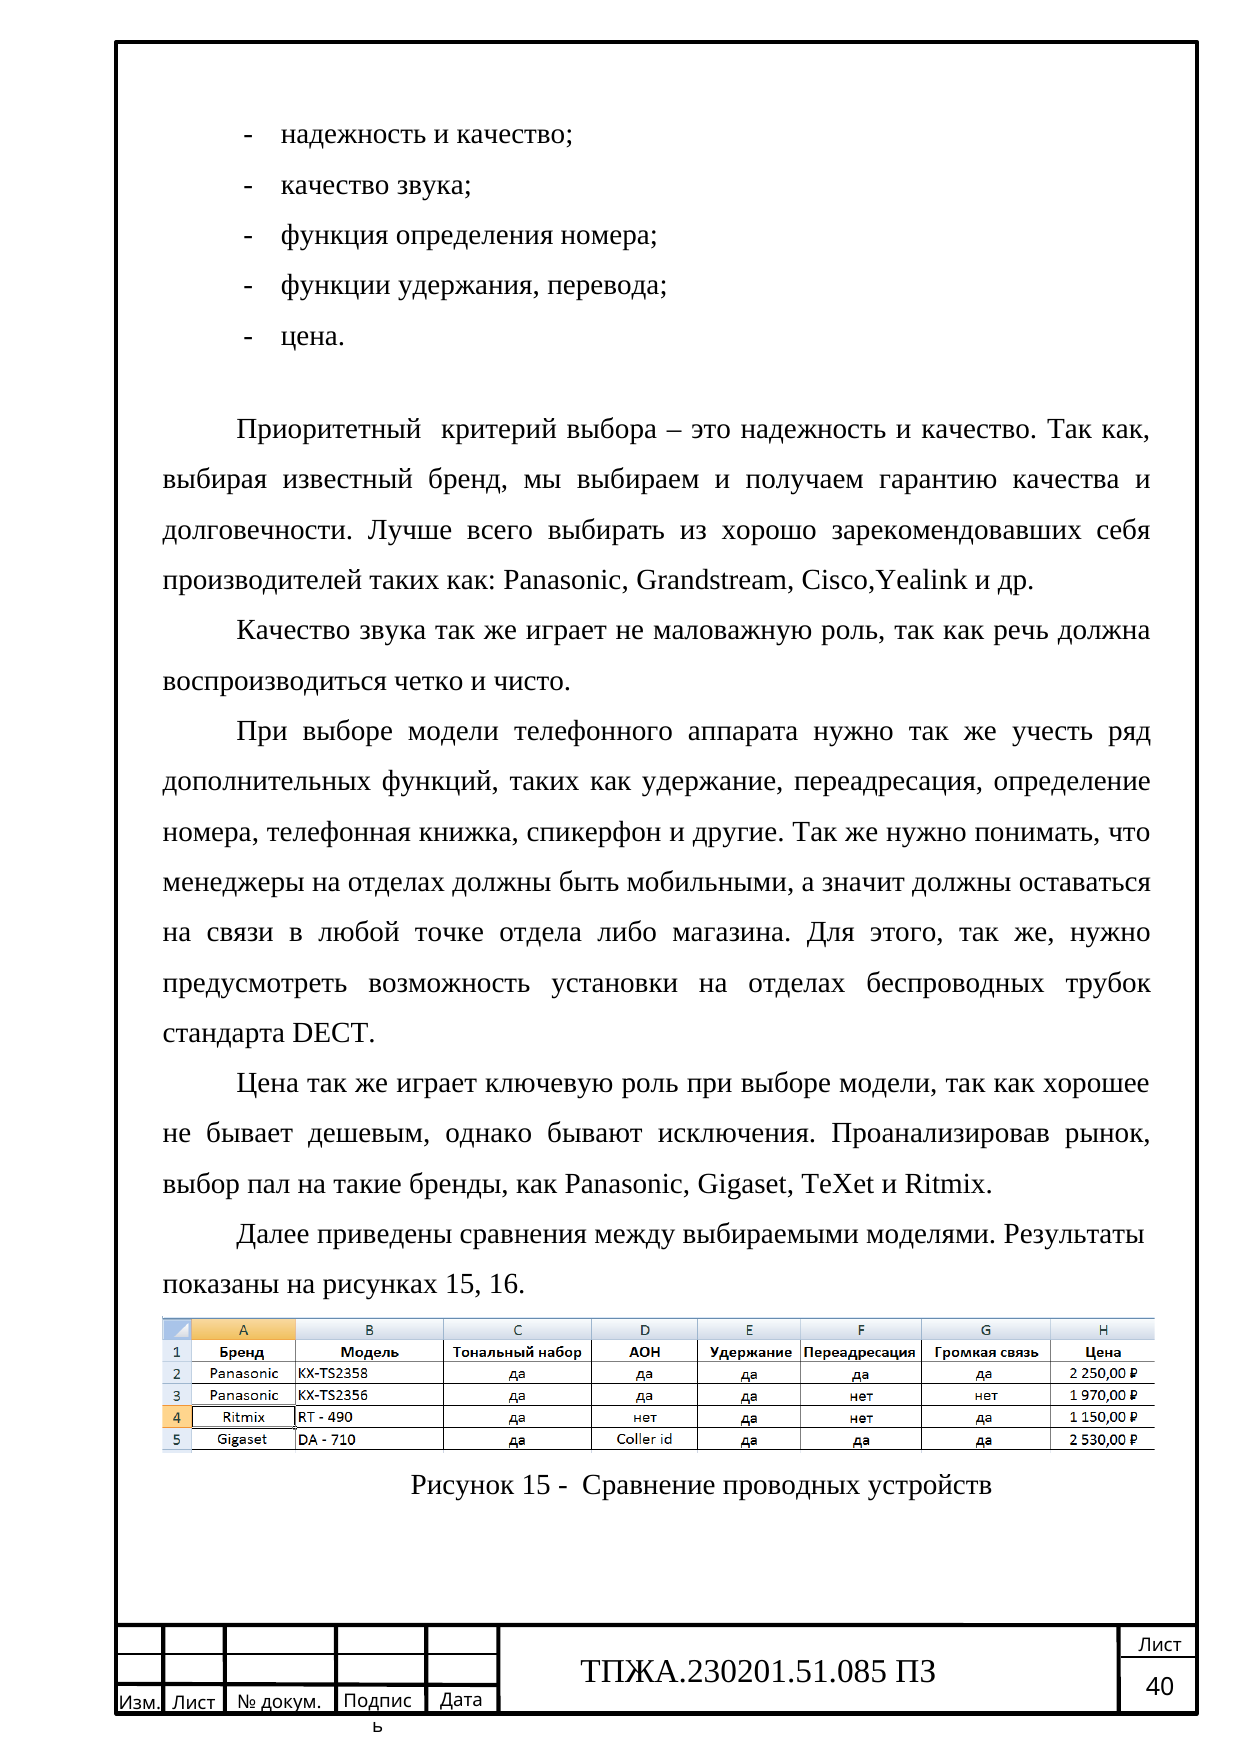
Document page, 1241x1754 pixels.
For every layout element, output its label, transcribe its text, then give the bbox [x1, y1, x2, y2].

text Цена так же играет ключевую роль при выборе модели, так как хорошее не бывает дешевым, однако бывают исключения. Проанализировав рынок, выбор пал на такие бренды, как Panasonic, Gigaset, TeXet и Ritmix. [162, 1065, 1152, 1199]
list функции удержания, перевода; [243, 267, 1152, 301]
list качество звука; [243, 167, 1152, 200]
text Качество звука так же играет не маловажную роль, так как речь должна воспроизводиться четко и чисто. [162, 612, 1152, 696]
text При выборе модели телефонного аппарата нужно так же учесть ряд дополнительных функций, таких как удержание, переадресация, определение номера, телефонная книжка, спикерфон и другие. Так же нужно понимать, что менеджеры на отделах должны быть мобильными, а значит должны оставаться на связи в любой точке отдела либо магазина. Для этого, так же, нужно предусмотреть возможность установки на отделах беспроводных трубок стандарта DECT. [162, 713, 1152, 1048]
list цена. [243, 318, 1152, 351]
picture [162, 1316, 1155, 1453]
text Приоритетный критерий выбора – это надежность и качество. Так как, выбирая известный бренд, мы выбираем и получаем гарантию качества и долговечности. Лучше всего выбирать из хорошо зарекомендовавших себя производителей таких как: Panasonic, Grandstream, Cisco,Yealink и др. [162, 411, 1152, 596]
text Далее приведены сравнения между выбираемыми моделями. Результаты показаны на рисунках 15, 16. [162, 1216, 1152, 1300]
text Рисунок 15 - Сравнение проводных устройств [162, 1467, 1152, 1501]
list надежность и качество; [243, 117, 1152, 150]
list функция определения номера; [243, 217, 1152, 251]
